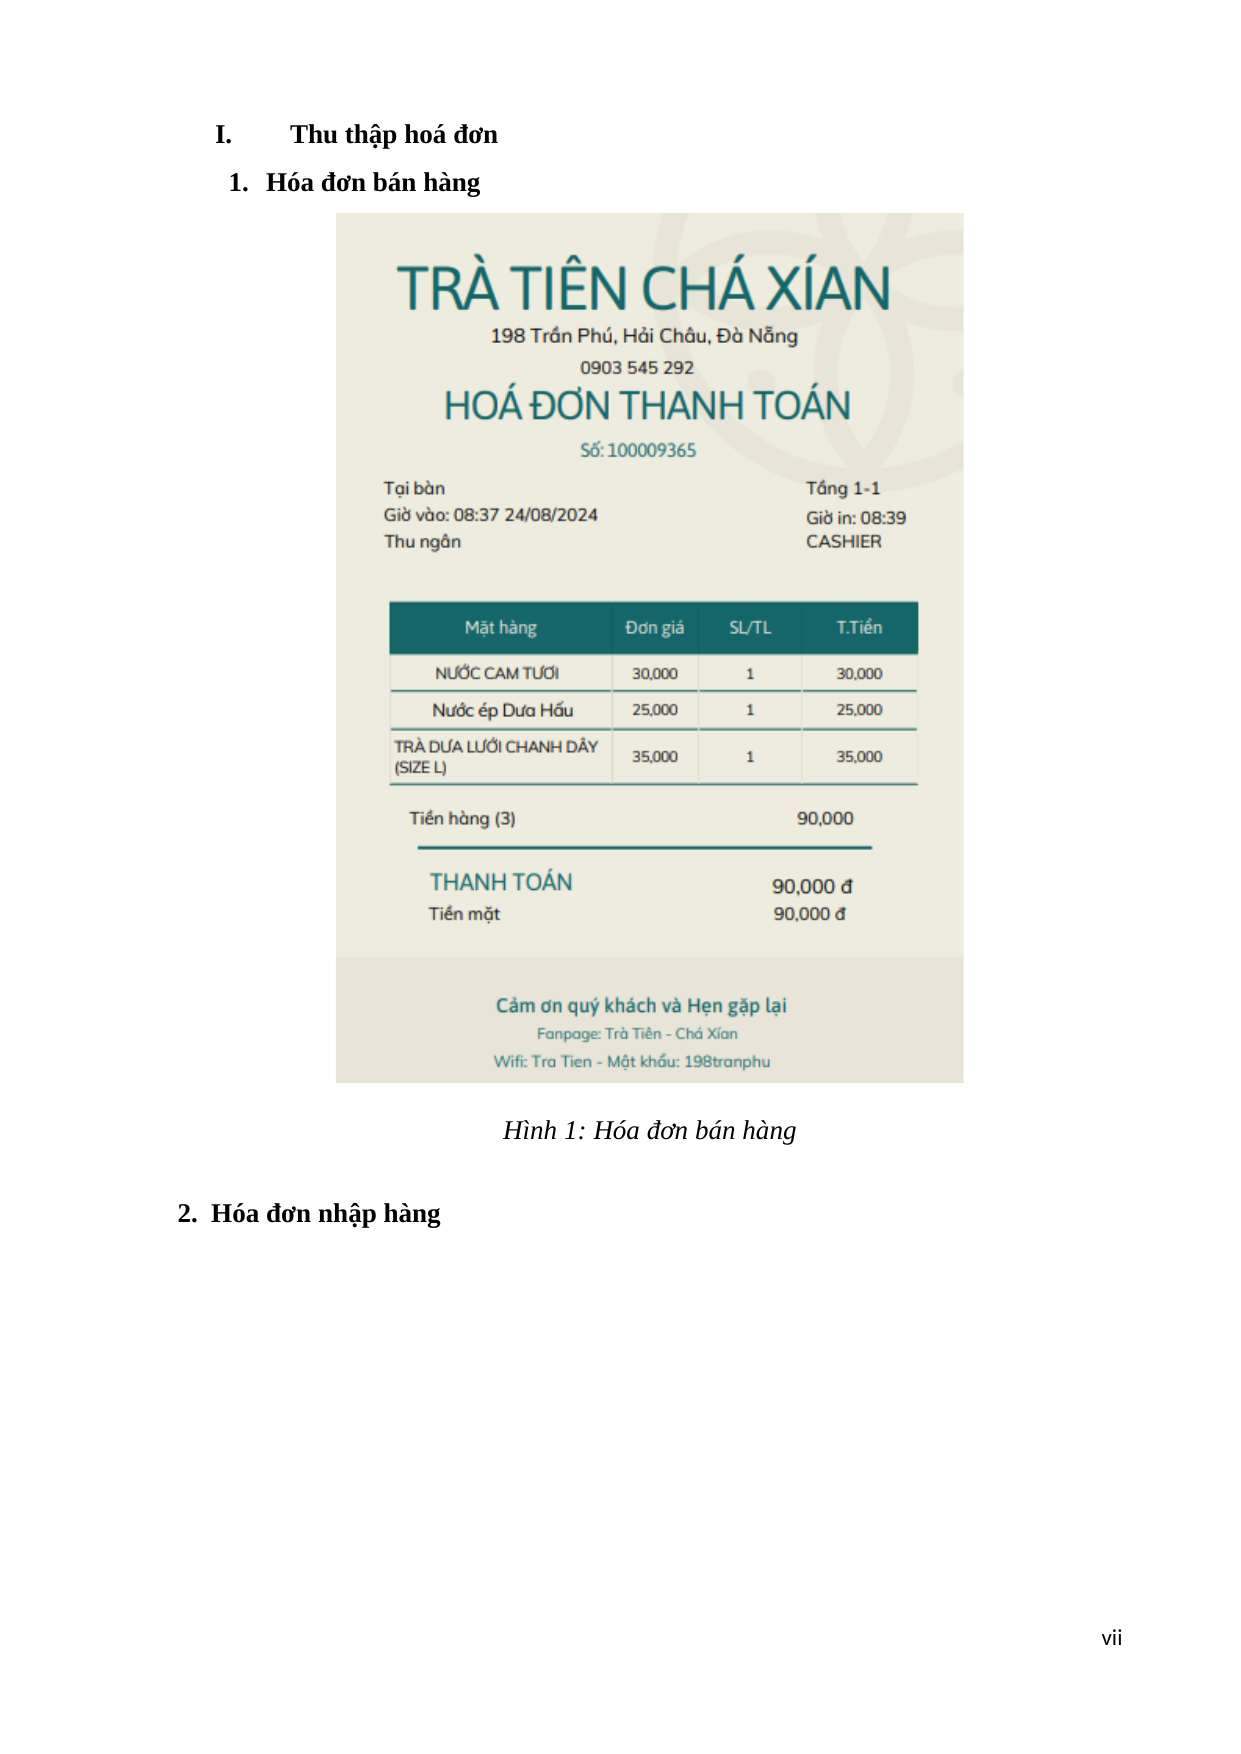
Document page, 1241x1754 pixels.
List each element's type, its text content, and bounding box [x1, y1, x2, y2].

text Hình 1: Hóa đơn bán hàng [177, 1114, 1122, 1145]
picture [335, 213, 964, 1083]
subtitle Hóa đơn bán hàng [228, 166, 1122, 197]
subtitle 2. Hóa đơn nhập hàng [177, 1197, 1122, 1228]
subtitle Thu thập hoá đơn [215, 118, 1122, 149]
